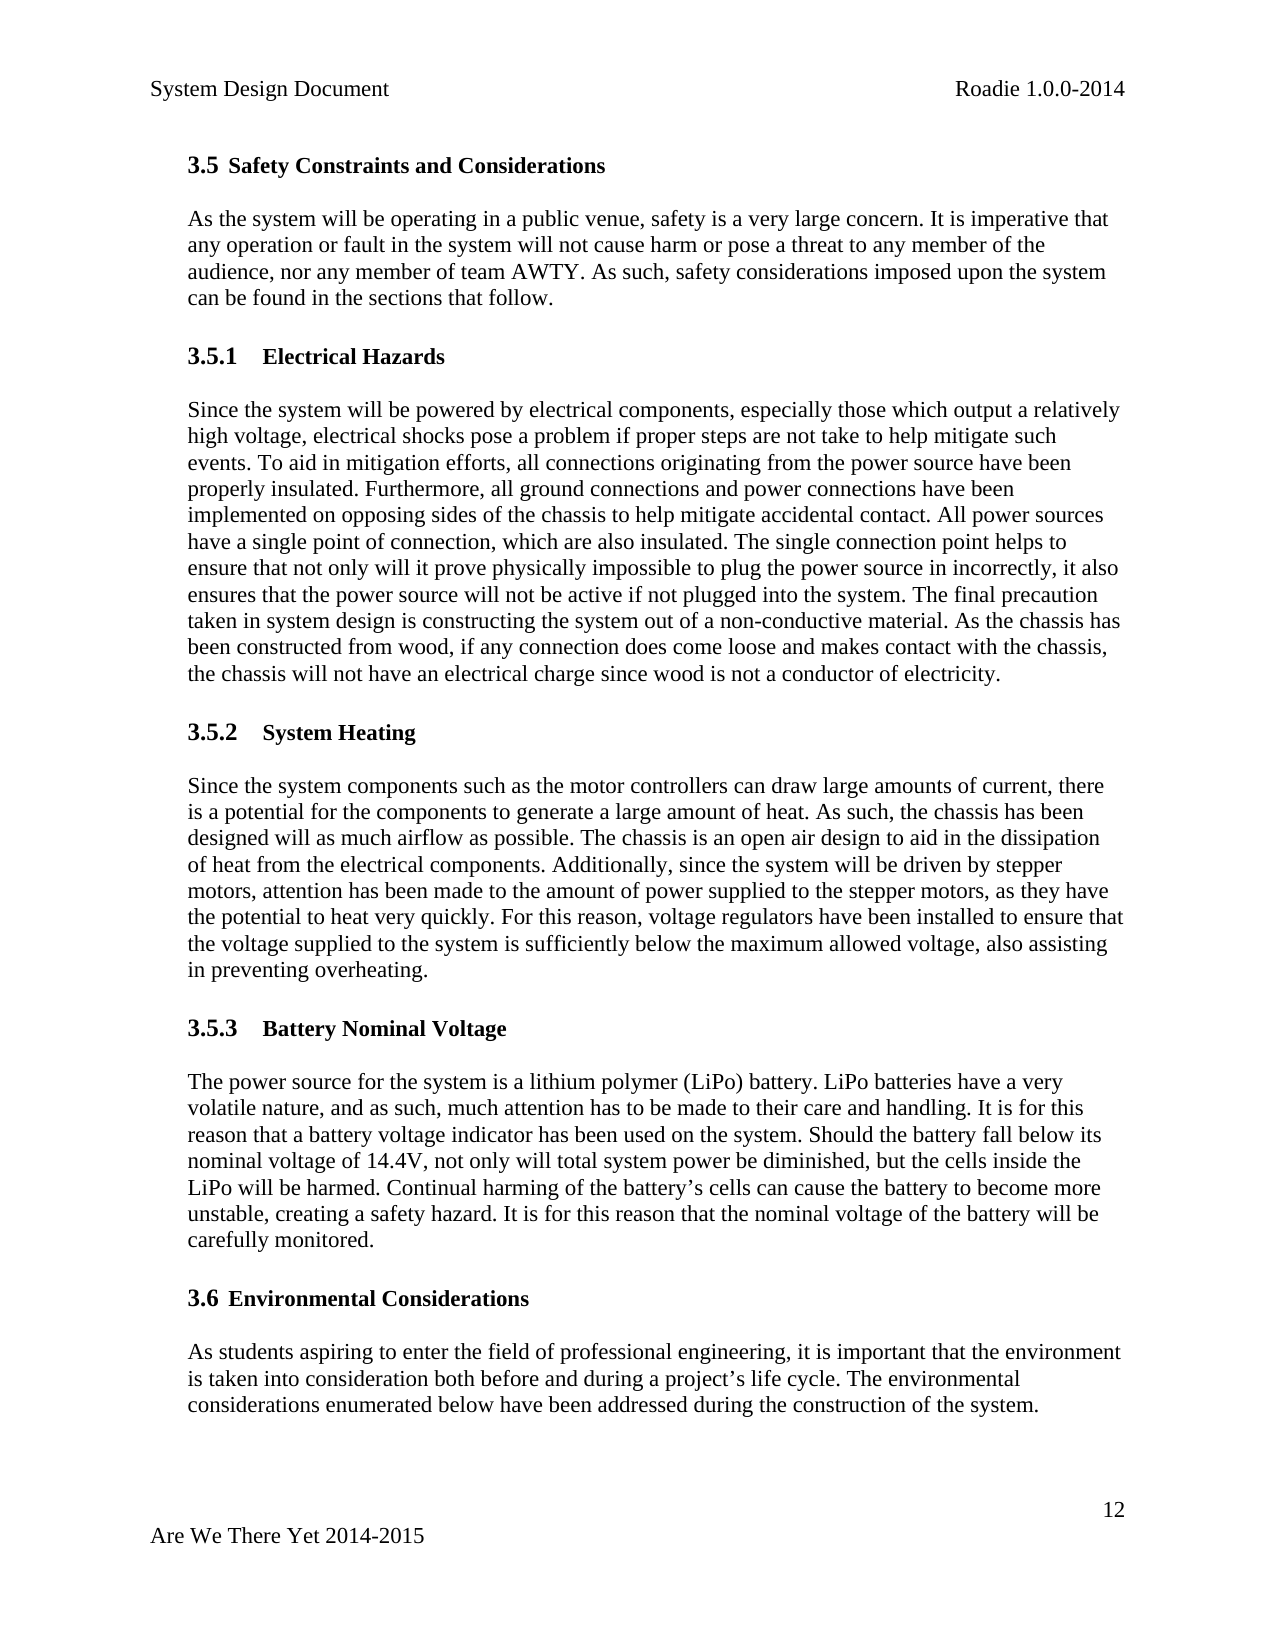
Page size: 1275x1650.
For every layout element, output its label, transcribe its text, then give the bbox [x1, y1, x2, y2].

text As students aspiring to enter the field of professional engineering, it is important that the environment is taken into consideration both before and during a project’s life cycle. The environmental considerations enumerated below have been addressed during the construction of the system. [187, 1338, 1125, 1417]
subtitle Environmental Considerations [187, 1283, 1125, 1312]
subtitle System Heating [187, 717, 1125, 745]
subtitle Electrical Hazards [187, 341, 1125, 370]
text Since the system components such as the motor controllers can draw large amounts of current, there is a potential for the components to generate a large amount of heat. As such, the chassis has been designed will as much airflow as possible. The chassis is an open air design to aid in the dissipation of heat from the electrical components. Additionally, since the system will be driven by stepper motors, attention has been made to the amount of power supplied to the stepper motors, as they have the potential to heat very quickly. For this reason, voltage regulators have been installed to ensure that the voltage supplied to the system is sufficiently below the maximum allowed voltage, also assisting in preventing overheating. [187, 772, 1125, 982]
text The power source for the system is a lithium polymer (LiPo) battery. LiPo batteries have a very volatile nature, and as such, much attention has to be made to their care and handling. It is for this reason that a battery voltage indicator has been used on the system. Should the battery fall below its nominal voltage of 14.4V, not only will total system power be diminished, but the cells inside the LiPo will be harmed. Continual harming of the battery’s cells can cause the battery to become more unstable, creating a safety hazard. It is for this reason that the nominal voltage of the battery will be carefully monitored. [187, 1068, 1125, 1253]
subtitle Battery Nominal Voltage [187, 1013, 1125, 1042]
text Since the system will be powered by electrical components, especially those which output a relatively high voltage, electrical shocks pose a problem if proper steps are not take to help mitigate such events. To aid in mitigation efforts, all connections originating from the power source have been properly insulated. Furthermore, all ground connections and power connections have been implemented on opposing sides of the chassis to help mitigate accidental contact. All power sources have a single point of connection, which are also insulated. The single connection point helps to ensure that not only will it prove physically impossible to plug the power source in incorrectly, it also ensures that the power source will not be active if not plugged into the system. The final precaution taken in system design is constructing the system out of a non-conductive material. As the chassis has been constructed from wood, if any connection does come loose and makes contact with the chassis, the chassis will not have an electrical charge since wood is not a conductor of electricity. [187, 396, 1125, 686]
text As the system will be operating in a public venue, safety is a very large concern. It is imperative that any operation or fault in the system will not cause harm or pose a threat to any member of the audience, nor any member of team AWTY. As such, safety considerations imposed upon the system can be found in the sections that follow. [187, 205, 1125, 311]
subtitle Safety Constraints and Considerations [187, 150, 1125, 179]
